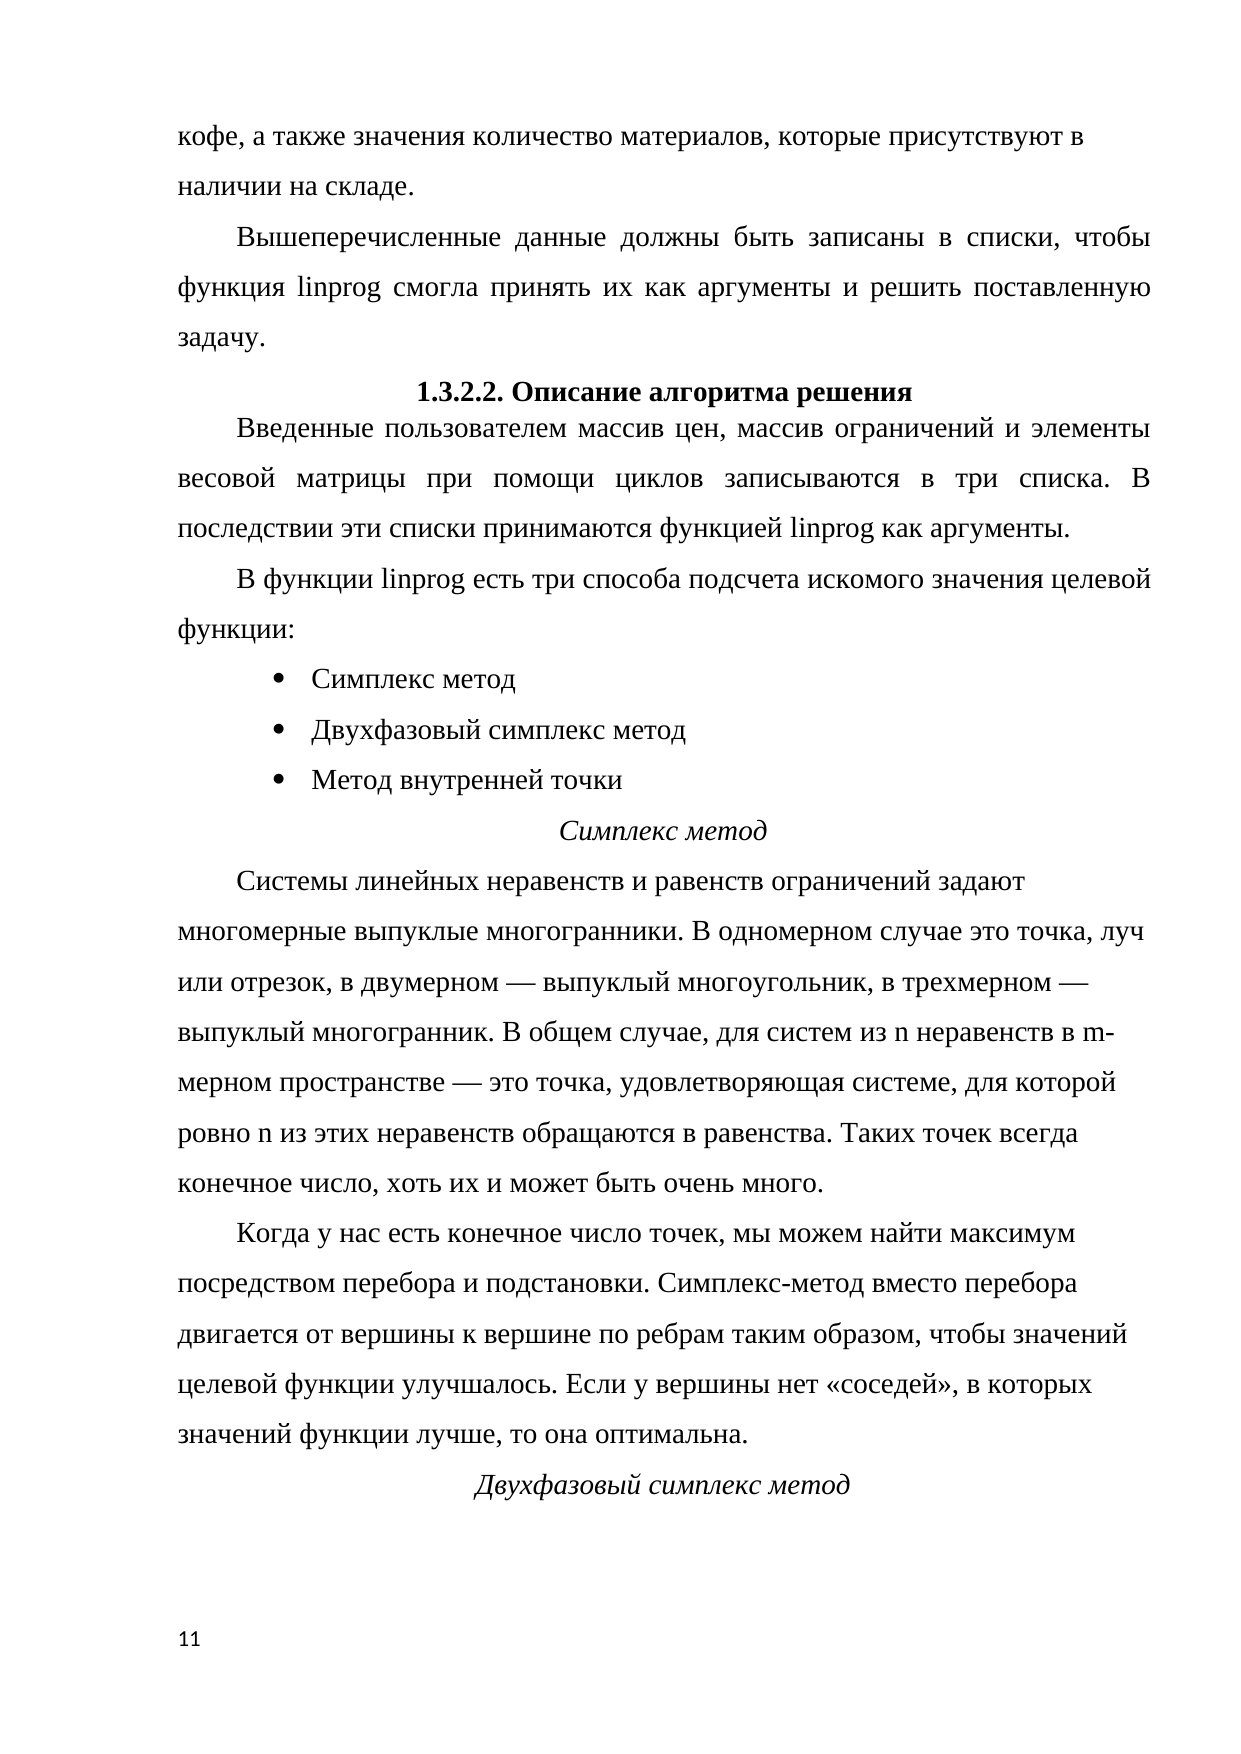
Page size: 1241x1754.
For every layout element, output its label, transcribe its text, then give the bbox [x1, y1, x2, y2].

text Двухфазовый симплекс метод [177, 1467, 1152, 1500]
text Вышеперечисленные данные должны быть записаны в списки, чтобы функция linprog смогла принять их как аргументы и решить поставленную задачу. [177, 219, 1152, 353]
text Введенные пользователем массив цен, массив ограничений и элементы весовой матрицы при помощи циклов записываются в три списка. В последствии эти списки принимаются функцией linprog как аргументы. [177, 410, 1152, 544]
text Симплекс метод [177, 813, 1152, 846]
list Симплекс метод [274, 662, 1152, 695]
text В функции linprog есть три способа подсчета искомого значения целевой функции: [177, 561, 1152, 645]
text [177, 118, 1152, 202]
text Системы линейных неравенств и равенств ограничений задают многомерные выпуклые многогранники. В одномерном случае это точка, луч или отрезок, в двумерном — выпуклый многоугольник, в трехмерном — выпуклый многогранник. В общем случае, для систем из n неравенств в m-мерном пространстве — это точка, удовлетворяющая системе, для которой ровно n из этих неравенств обращаются в равенства. Таких точек всегда конечное число, хоть их и может быть очень много. [177, 863, 1152, 1198]
subtitle 1.3.2.2. Описание алгоритма решения [177, 374, 1152, 407]
list Двухфазовый симплекс метод [274, 712, 1152, 746]
text Когда у нас есть конечное число точек, мы можем найти максимум посредством перебора и подстановки. Симплекс-метод вместо перебора двигается от вершины к вершине по ребрам таким образом, чтобы значений целевой функции улучшалось. Если у вершины нет «соседей», в которых значений функции лучше, то она оптимальна. [177, 1215, 1152, 1450]
list Метод внутренней точки [274, 762, 1152, 796]
